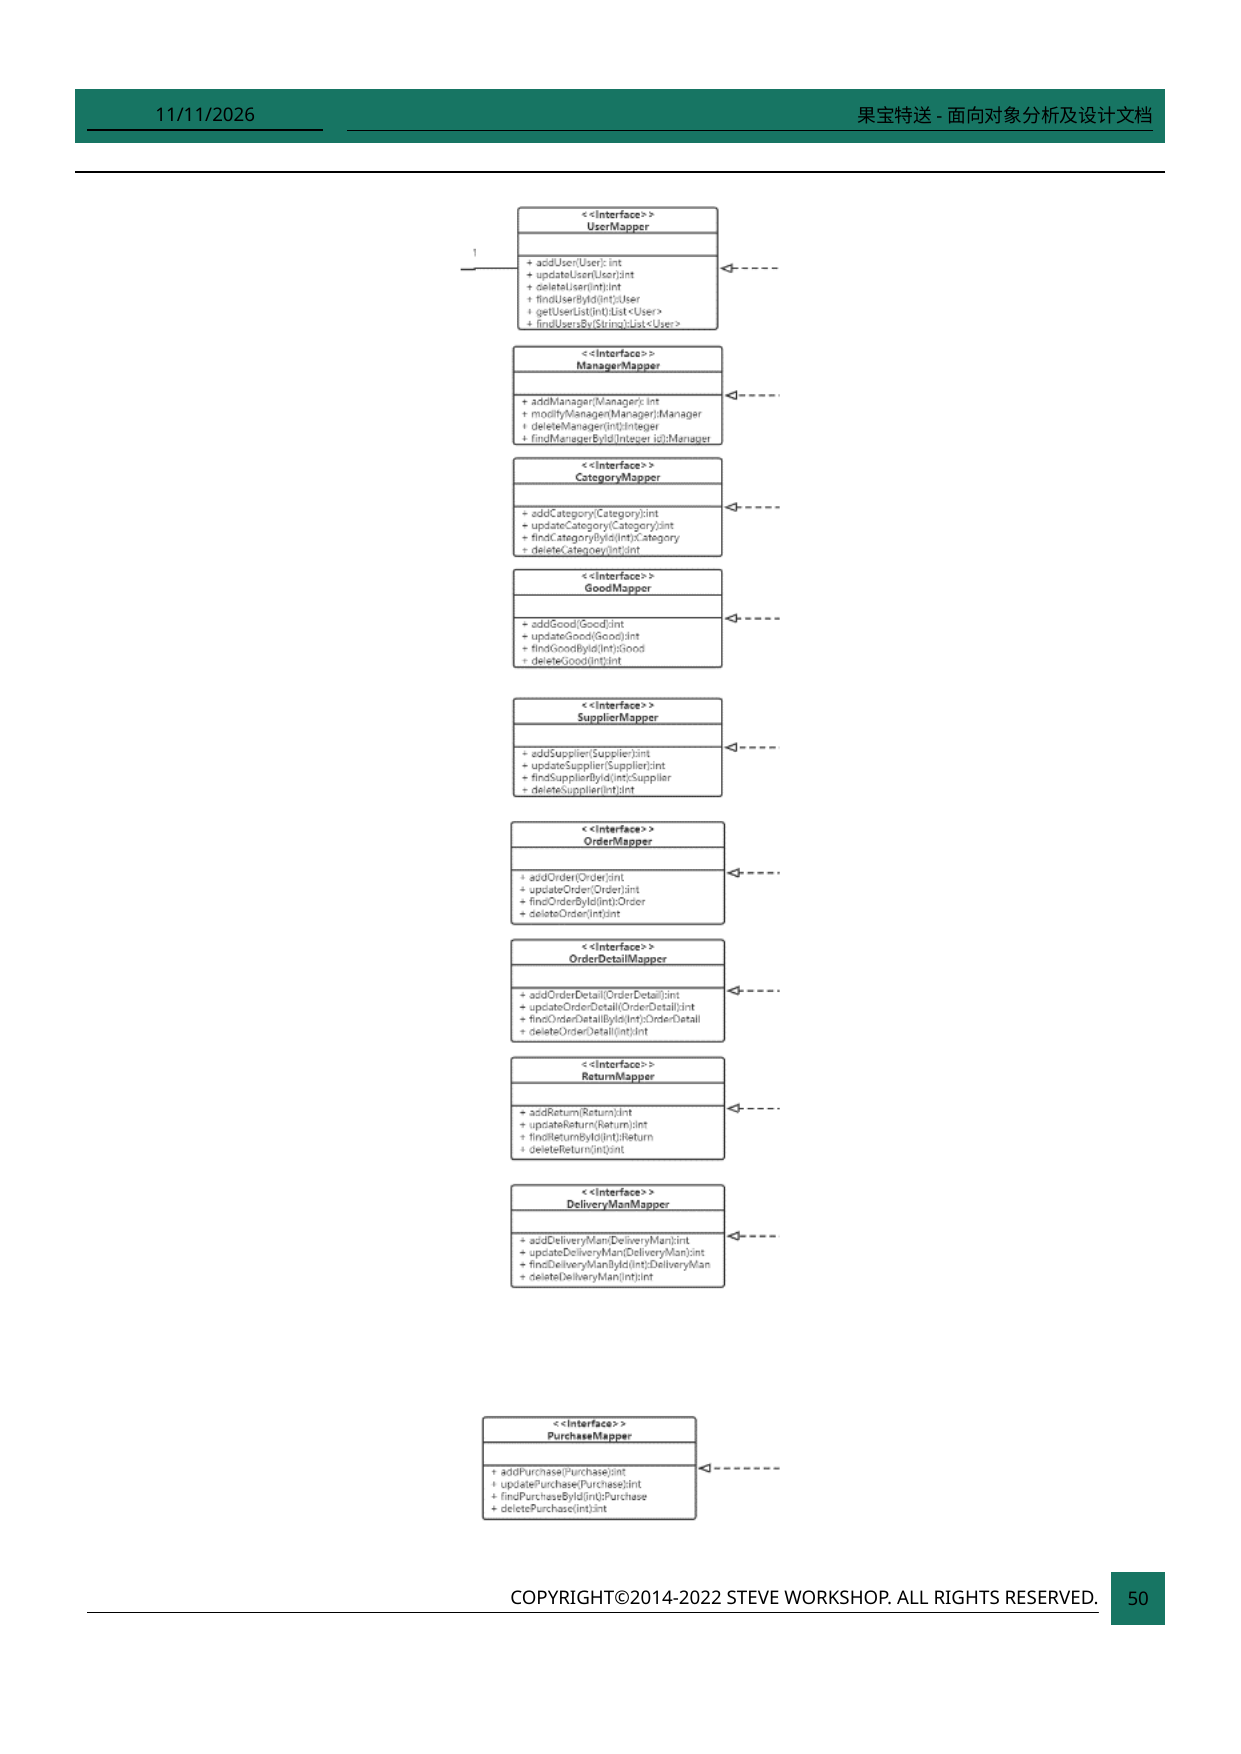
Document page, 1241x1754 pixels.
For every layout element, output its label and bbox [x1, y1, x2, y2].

picture [460, 173, 780, 1555]
